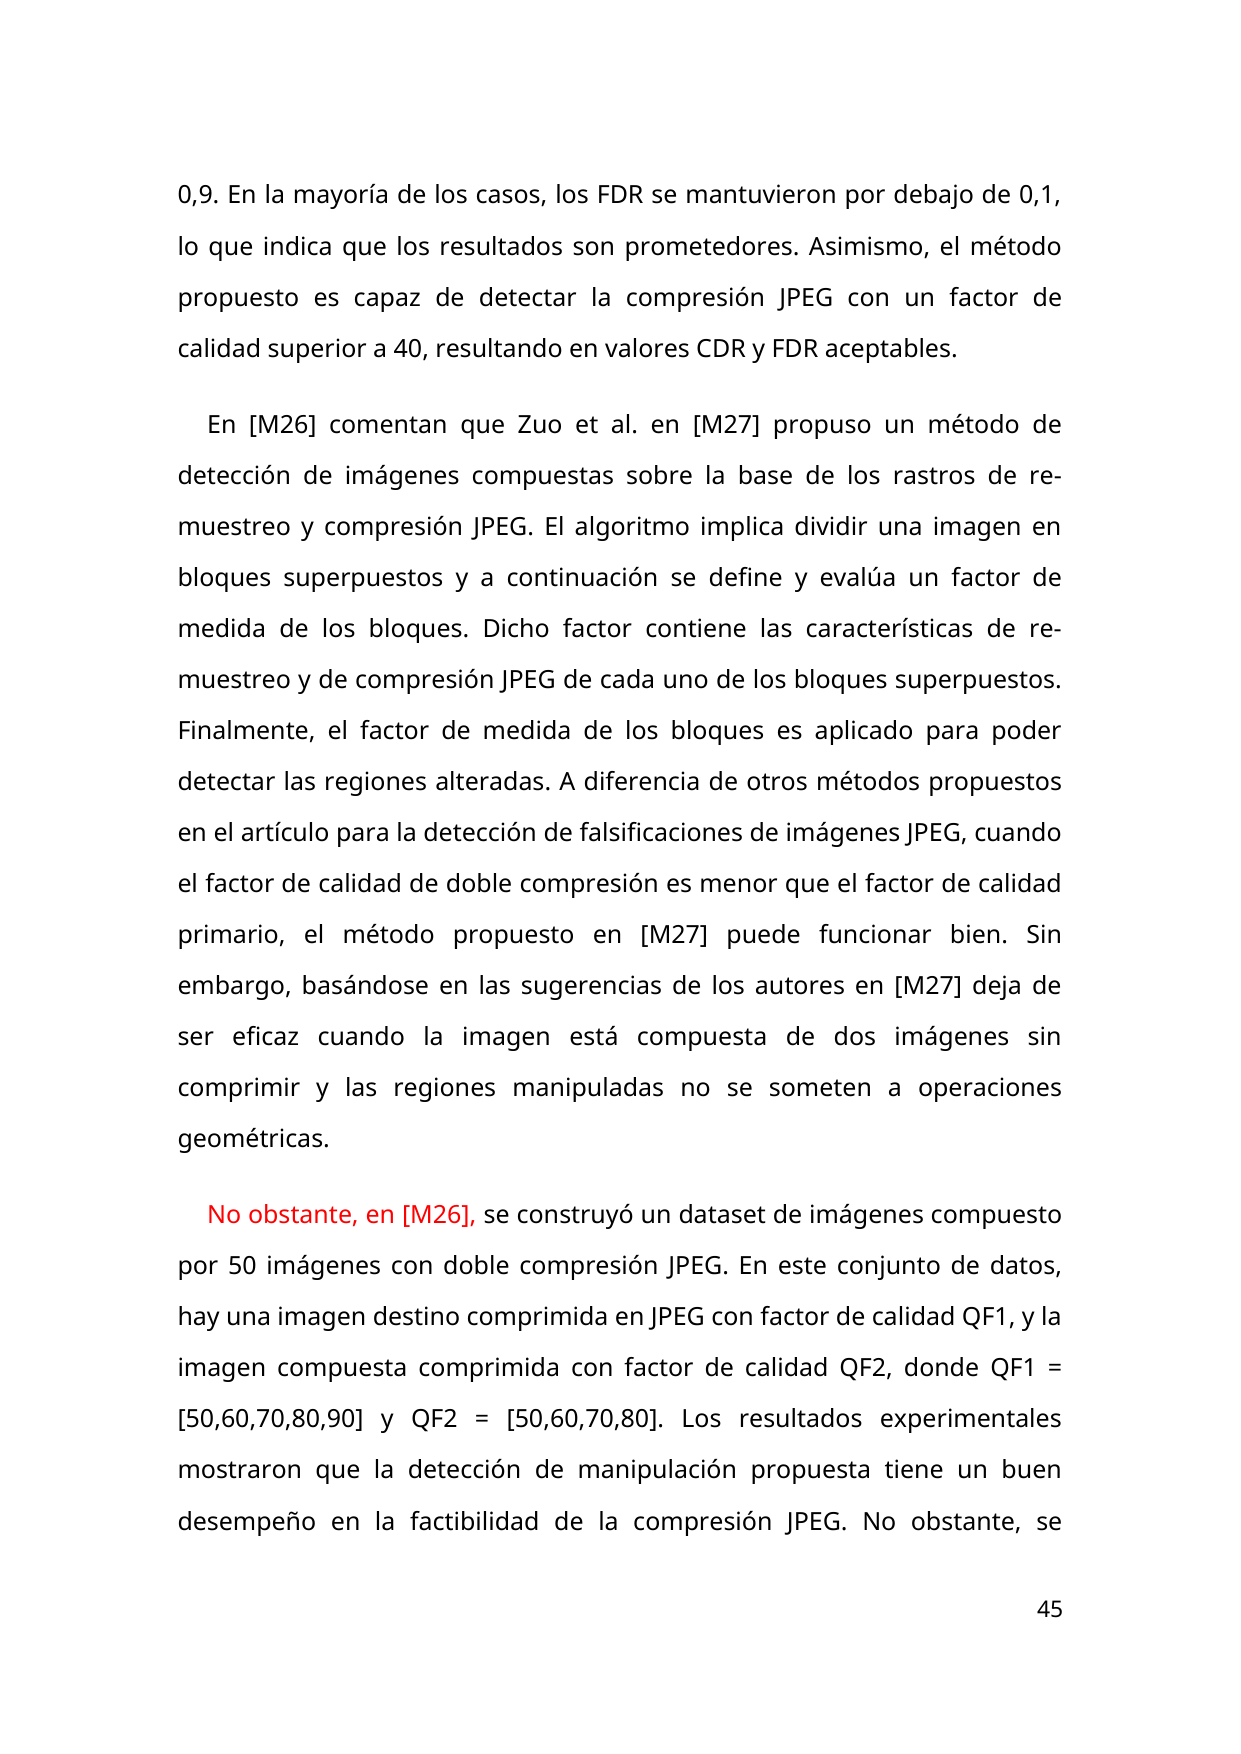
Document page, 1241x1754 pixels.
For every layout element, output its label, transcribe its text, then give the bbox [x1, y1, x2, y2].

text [177, 1197, 1063, 1537]
text En [M26] comentan que Zuo et al. en [M27] propuso un método de detección de imágenes compuestas sobre la base de los rastros de re-muestreo y compresión JPEG. El algoritmo implica dividir una imagen en bloques superpuestos y a continuación se define y evalúa un factor de medida de los bloques. Dicho factor contiene las características de re-muestreo y de compresión JPEG de cada uno de los bloques superpuestos. Finalmente, el factor de medida de los bloques es aplicado para poder detectar las regiones alteradas. A diferencia de otros métodos propuestos en el artículo para la detección de falsificaciones de imágenes JPEG, cuando el factor de calidad de doble compresión es menor que el factor de calidad primario, el método propuesto en [M27] puede funcionar bien. Sin embargo, basándose en las sugerencias de los autores en [M27] deja de ser eficaz cuando la imagen está compuesta de dos imágenes sin comprimir y las regiones manipuladas no se someten a operaciones geométricas. [177, 406, 1063, 1155]
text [177, 177, 1063, 364]
